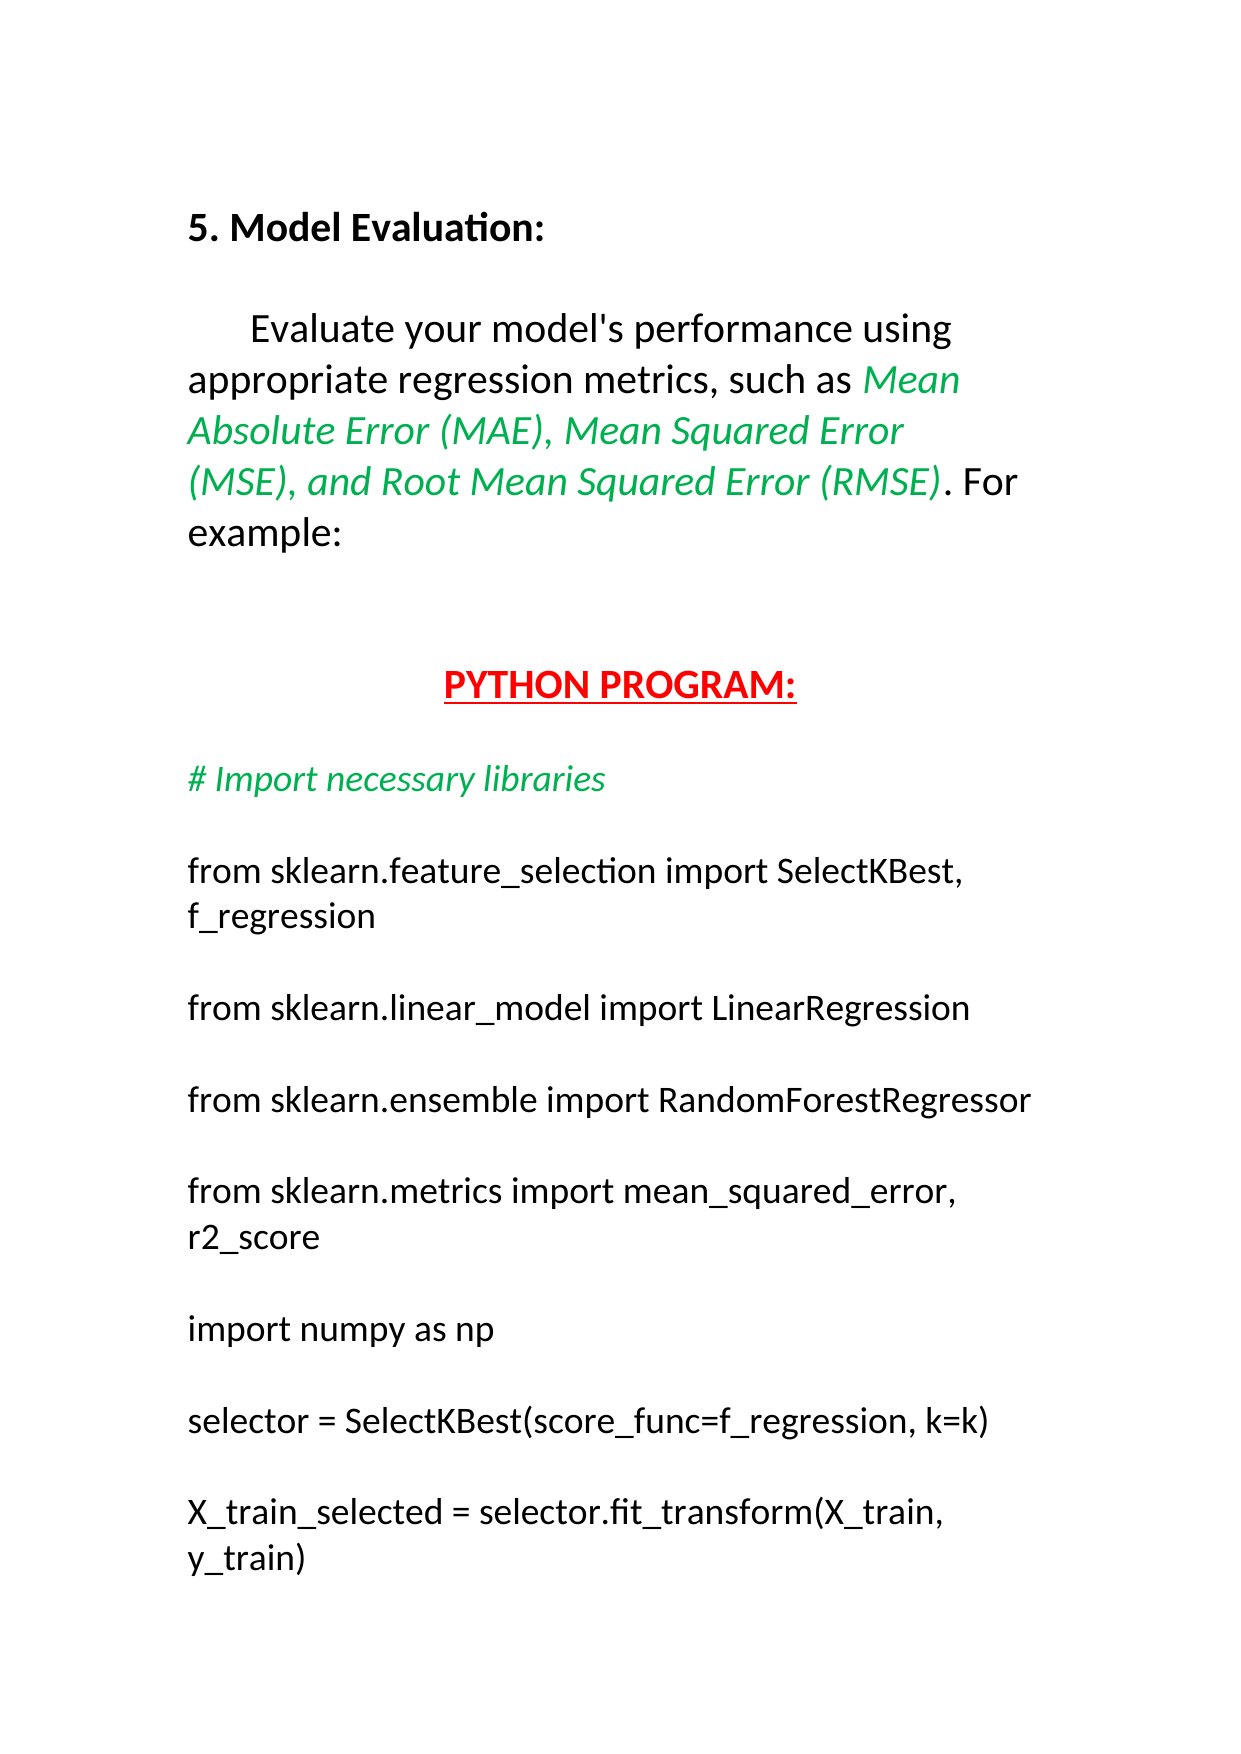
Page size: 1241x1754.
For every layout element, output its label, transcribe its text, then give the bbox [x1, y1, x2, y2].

text 5. Model Evaluation: [187, 201, 1053, 252]
text from sklearn.feature_selection import SelectKBest, f_regression [187, 847, 1053, 938]
text (MSE), and Root Mean Squared Error (RMSE). For example: [187, 455, 1053, 557]
text selector = SelectKBest(score_func=f_regression, k=k) [187, 1397, 1053, 1442]
text # Import necessary libraries [187, 755, 1053, 801]
text X_train_selected = selector.fit_transform(X_train, y_train) [187, 1488, 1053, 1580]
text from sklearn.ensemble import RandomForestRegressor [187, 1076, 1053, 1122]
text Evaluate your model's performance using appropriate regression metrics, such as Mean Absolute Error (MAE), Mean Squared Error [187, 302, 1053, 455]
text from sklearn.linear_model import LinearRegression [187, 984, 1053, 1030]
text PYTHON PROGRAM: [187, 658, 1053, 709]
text from sklearn.metrics import mean_squared_error, r2_score [187, 1167, 1053, 1259]
text import numpy as np [187, 1305, 1053, 1351]
